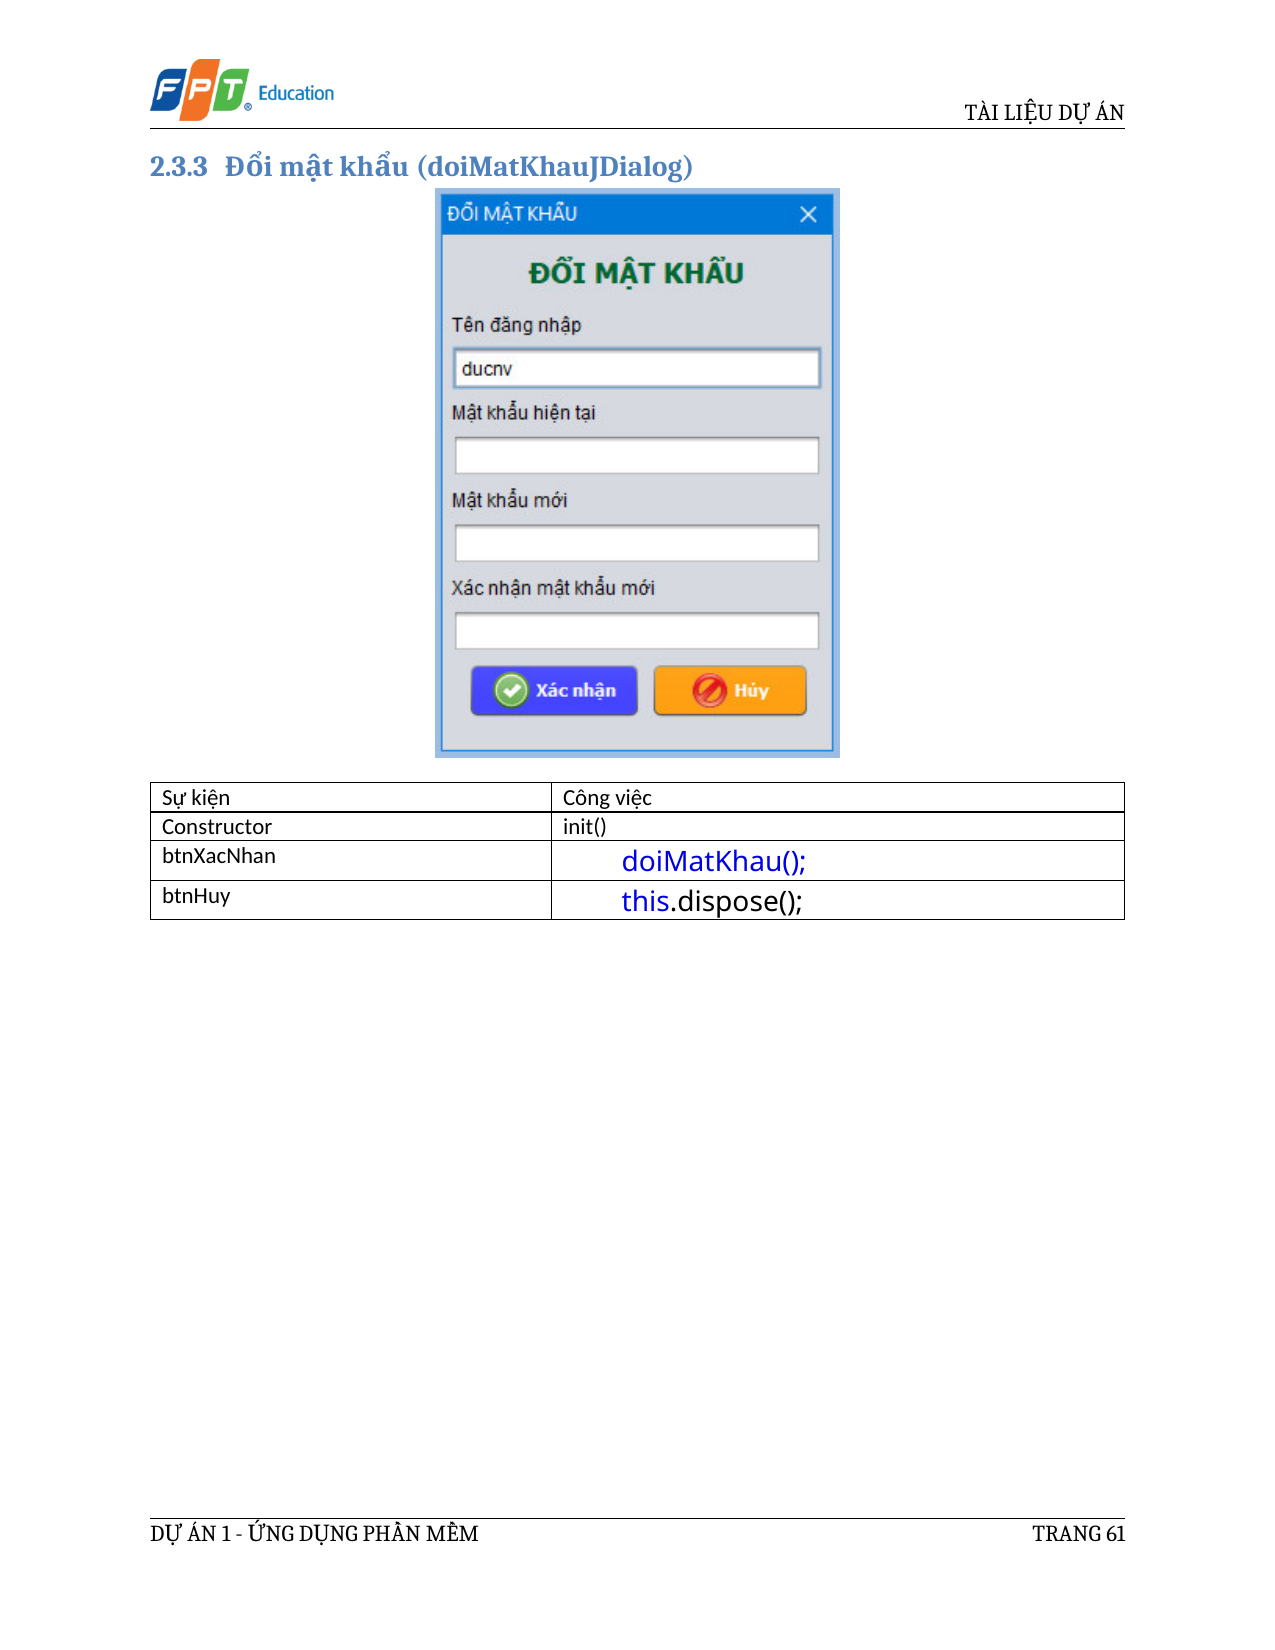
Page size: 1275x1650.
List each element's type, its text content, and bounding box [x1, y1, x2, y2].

table_cell btnHuy [151, 881, 551, 919]
table_cell Constructor [151, 813, 551, 840]
picture [435, 188, 840, 758]
table_cell btnXacNhan [151, 841, 551, 880]
subtitle Đổi mật khẩu (doiMatKhauJDialog) [150, 150, 1125, 183]
picture [150, 59, 336, 121]
table_cell init() [552, 813, 1124, 840]
table_header Công việc [552, 783, 1124, 811]
table_header Sự kiện [151, 783, 551, 811]
